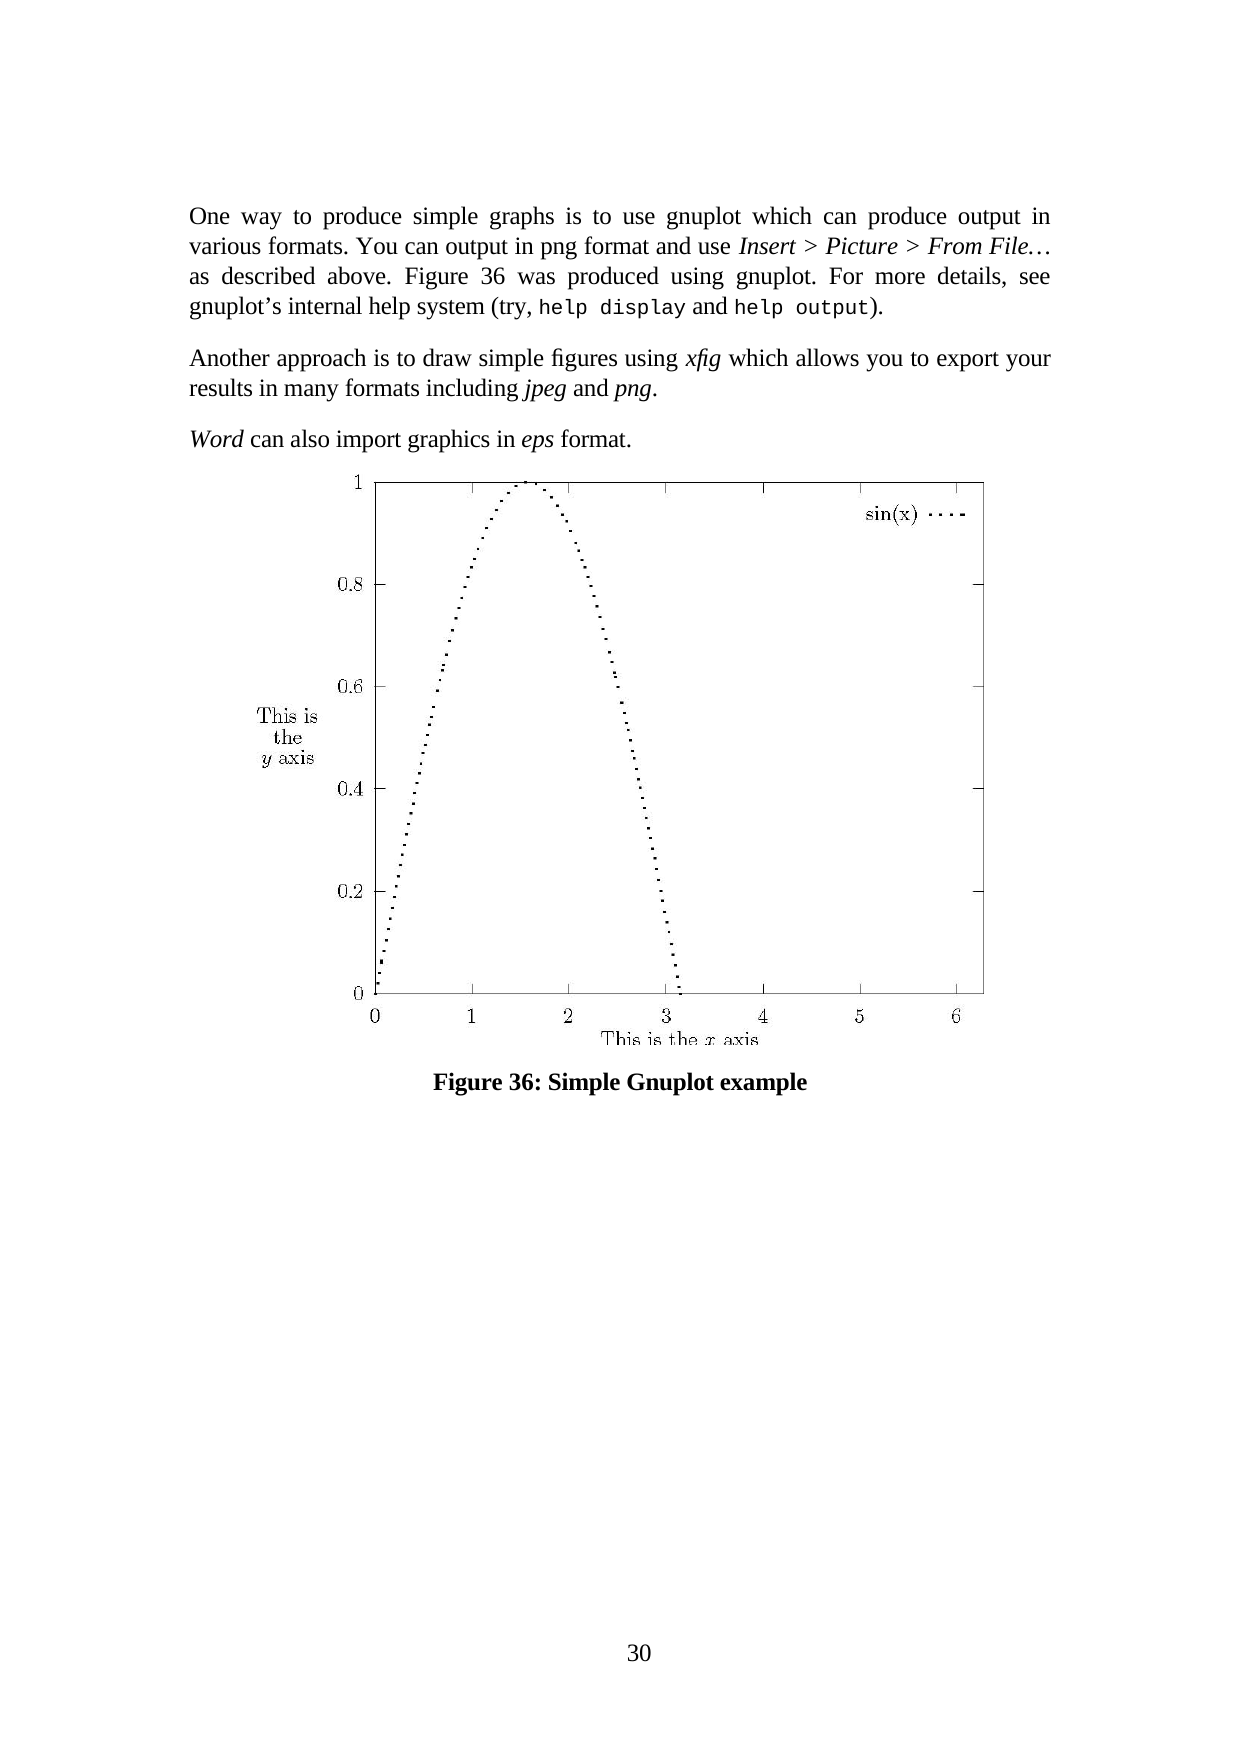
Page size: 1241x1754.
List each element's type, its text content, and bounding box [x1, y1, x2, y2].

text Word can also import graphics in eps format. [189, 424, 1051, 453]
picture [256, 474, 984, 1045]
text Another approach is to draw simple ﬁgures using xﬁg which allows you to export your results in many formats including jpeg and png. [189, 343, 1051, 402]
